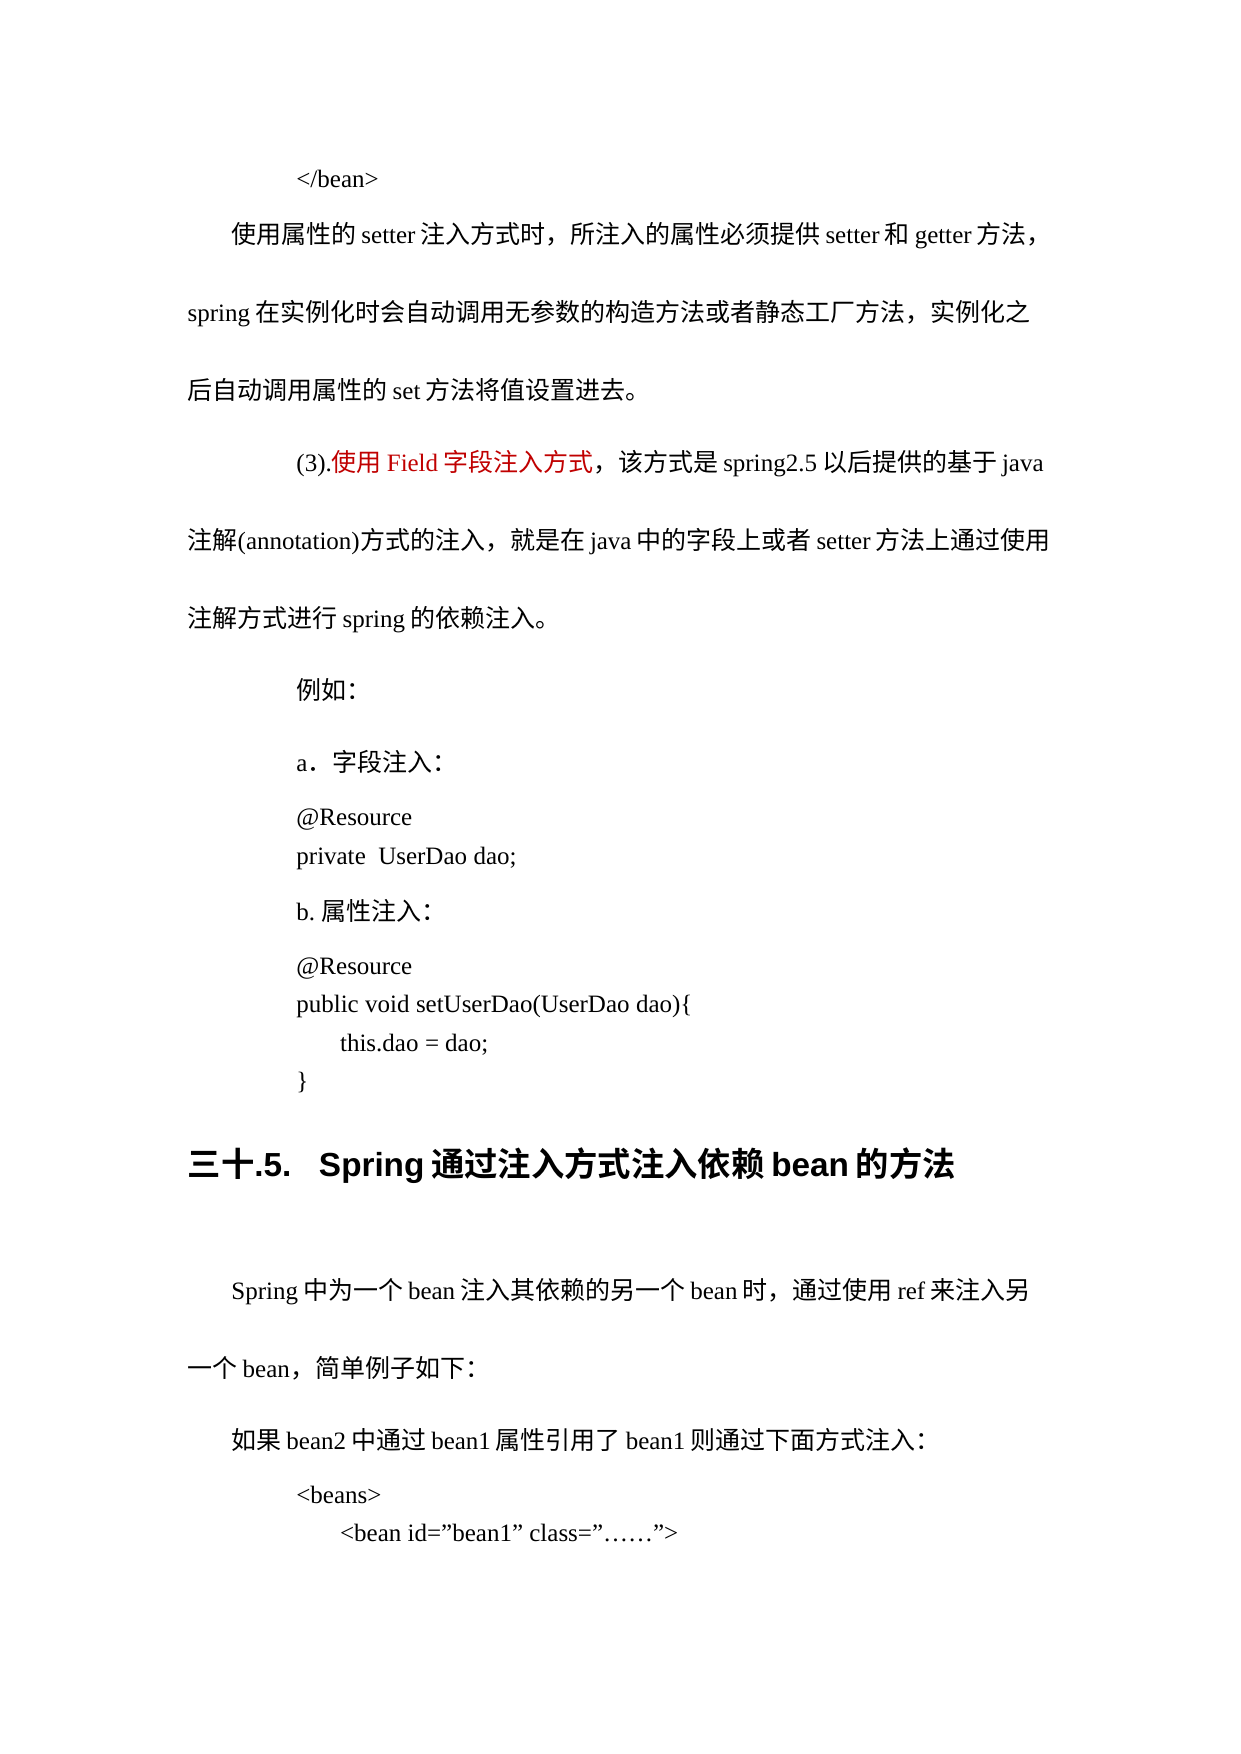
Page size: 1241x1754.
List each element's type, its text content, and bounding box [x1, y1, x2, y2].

text @Resource [187, 801, 1053, 833]
text <bean id=”bean1” class=”……”> [187, 1517, 1053, 1549]
text this.dao = dao; [187, 1026, 1053, 1058]
text (3).使用Field字段注入方式，该方式是spring2.5以后提供的基于java 注解(annotation)方式的注入，就是在java中的字段上或者setter方法上通过使用注解方式进行spring的依赖注入。 [187, 428, 1053, 649]
text b. 属性注入： [187, 877, 1053, 942]
text <beans> [187, 1478, 1053, 1511]
text @Resource [187, 949, 1053, 982]
text } [187, 1064, 1053, 1096]
text Spring中为一个bean注入其依赖的另一个bean时，通过使用ref来注入另一个bean，简单例子如下： [187, 1256, 1053, 1399]
text a．字段注入： [187, 728, 1053, 793]
text </bean> [187, 162, 1053, 194]
text private UserDao dao; [187, 839, 1053, 871]
text 如果bean2中通过bean1属性引用了bean1则通过下面方式注入： [187, 1406, 1053, 1471]
text 使用属性的setter注入方式时，所注入的属性必须提供setter和getter方法，spring在实例化时会自动调用无参数的构造方法或者静态工厂方法，实例化之后自动调用属性的set方法将值设置进去。 [187, 200, 1053, 421]
text public void setUserDao(UserDao dao){ [187, 987, 1053, 1020]
text 例如： [187, 656, 1053, 721]
subtitle Spring通过注入方式注入依赖bean的方法 [187, 1129, 1053, 1194]
